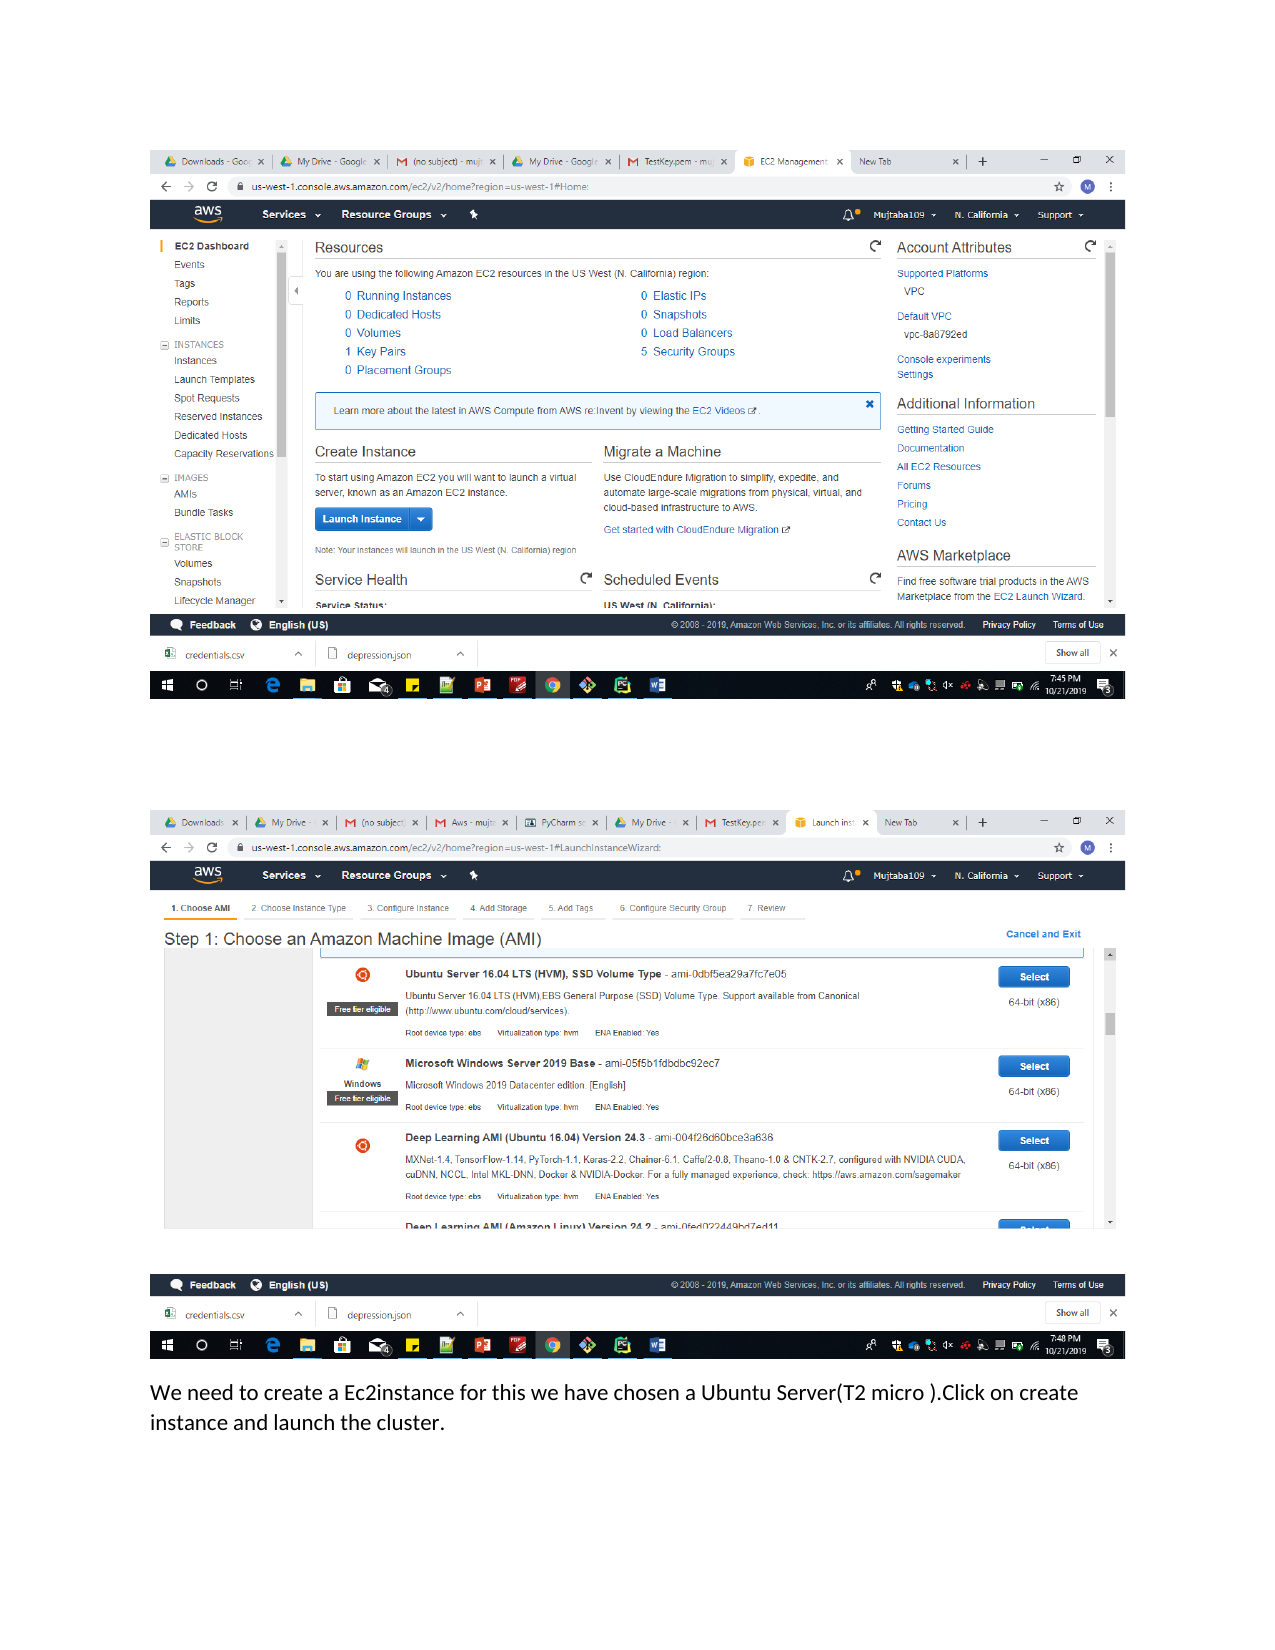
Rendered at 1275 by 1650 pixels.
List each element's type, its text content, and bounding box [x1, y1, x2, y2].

text We need to create a Ec2instance for this we have chosen a Ubuntu Server(T2 micro ).Click on create instance and launch the cluster. [150, 1378, 1125, 1436]
picture [150, 150, 1125, 699]
picture [150, 810, 1125, 1359]
